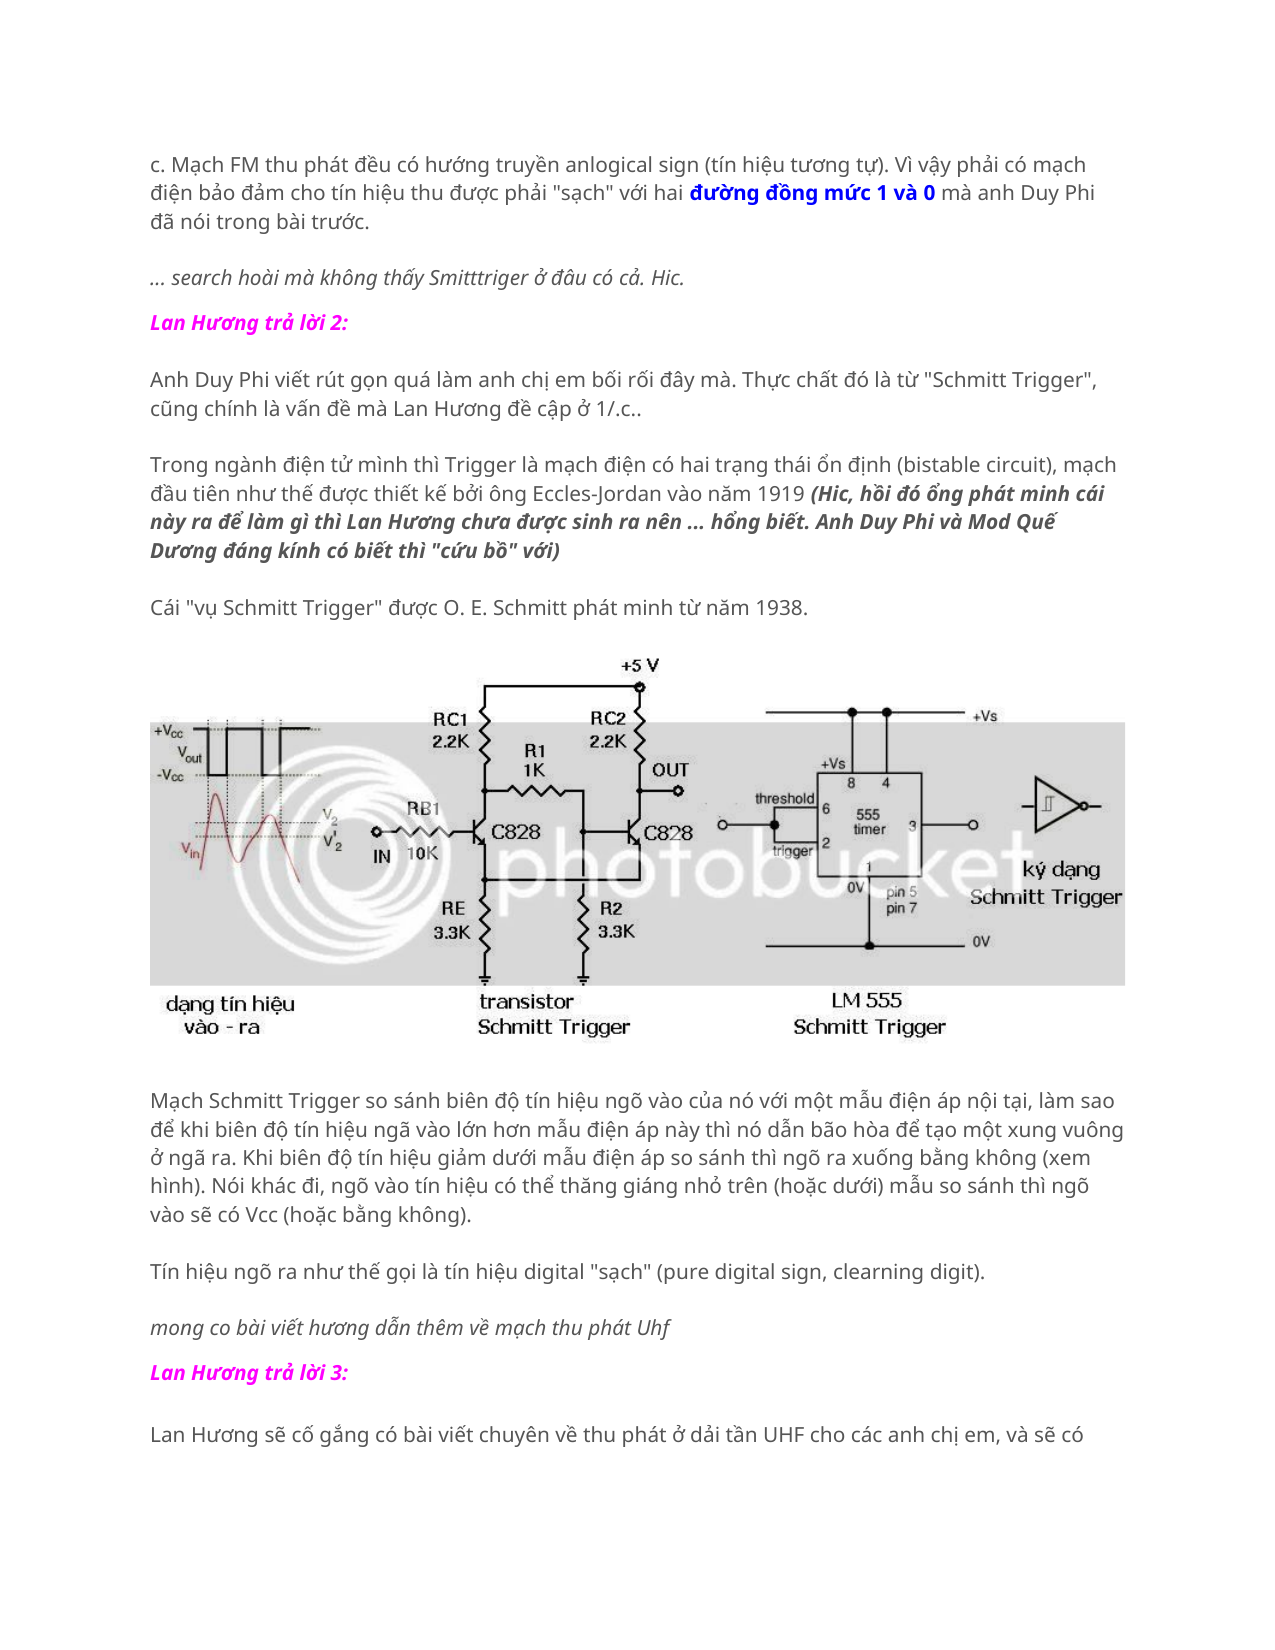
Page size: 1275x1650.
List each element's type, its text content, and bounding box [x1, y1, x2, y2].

text Lan Hương trả lời 2: Anh Duy Phi viết rút gọn quá làm anh chị em bối rối đây mà. Thực chất đó là từ "Schmitt Trigger", cũng chính là vấn đề mà Lan Hương đề cập ở 1/.c.. Trong ngành điện tử mình thì Trigger là mạch điện có hai trạng thái ổn định (bistable circuit), mạch đầu tiên như thế được thiết kế bởi ông Eccles-Jordan vào năm 1919 (Hic, hồi đó ổng phát minh cái này ra để làm gì thì Lan Hương chưa được sinh ra nên ... hổng biết. Anh Duy Phi và Mod Quế Dương đáng kính có biết thì "cứu bồ" với) Cái "vụ Schmitt Trigger" được O. E. Schmitt phát minh từ năm 1938. Mạch Schmitt Trigger so sánh biên độ tín hiệu ngõ vào của nó với một mẫu điện áp nội tại, làm sao để khi biên độ tín hiệu ngã vào lớn hơn mẫu điện áp này thì nó dẫn bão hòa để tạo một xung vuông ở ngã ra. Khi biên độ tín hiệu giảm dưới mẫu điện áp so sánh thì ngõ ra xuống bằng không (xem hình). Nói khác đi, ngõ vào tín hiệu có thể thăng giáng nhỏ trên (hoặc dưới) mẫu so sánh thì ngõ vào sẽ có Vcc (hoặc bằng không). Tín hiệu ngõ ra như thế gọi là tín hiệu digital "sạch" (pure digital sign, clearning digit). [150, 308, 1125, 649]
text mong co bài viết hương dẫn thêm về mạch thu phát Uhf [150, 1313, 1125, 1342]
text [150, 1358, 1125, 1448]
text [150, 150, 1125, 263]
text ... search hoài mà không thấy Smitttriger ở đâu có cả. Hic. [150, 263, 1125, 292]
picture [150, 649, 1125, 1058]
text Lan Hương trả lời 2: Anh Duy Phi viết rút gọn quá làm anh chị em bối rối đây mà. Thực chất đó là từ "Schmitt Trigger", cũng chính là vấn đề mà Lan Hương đề cập ở 1/.c.. Trong ngành điện tử mình thì Trigger là mạch điện có hai trạng thái ổn định (bistable circuit), mạch đầu tiên như thế được thiết kế bởi ông Eccles-Jordan vào năm 1919 (Hic, hồi đó ổng phát minh cái này ra để làm gì thì Lan Hương chưa được sinh ra nên ... hổng biết. Anh Duy Phi và Mod Quế Dương đáng kính có biết thì "cứu bồ" với) Cái "vụ Schmitt Trigger" được O. E. Schmitt phát minh từ năm 1938. Mạch Schmitt Trigger so sánh biên độ tín hiệu ngõ vào của nó với một mẫu điện áp nội tại, làm sao để khi biên độ tín hiệu ngã vào lớn hơn mẫu điện áp này thì nó dẫn bão hòa để tạo một xung vuông ở ngã ra. Khi biên độ tín hiệu giảm dưới mẫu điện áp so sánh thì ngõ ra xuống bằng không (xem hình). Nói khác đi, ngõ vào tín hiệu có thể thăng giáng nhỏ trên (hoặc dưới) mẫu so sánh thì ngõ vào sẽ có Vcc (hoặc bằng không). Tín hiệu ngõ ra như thế gọi là tín hiệu digital "sạch" (pure digital sign, clearning digit). [150, 1058, 1125, 1313]
